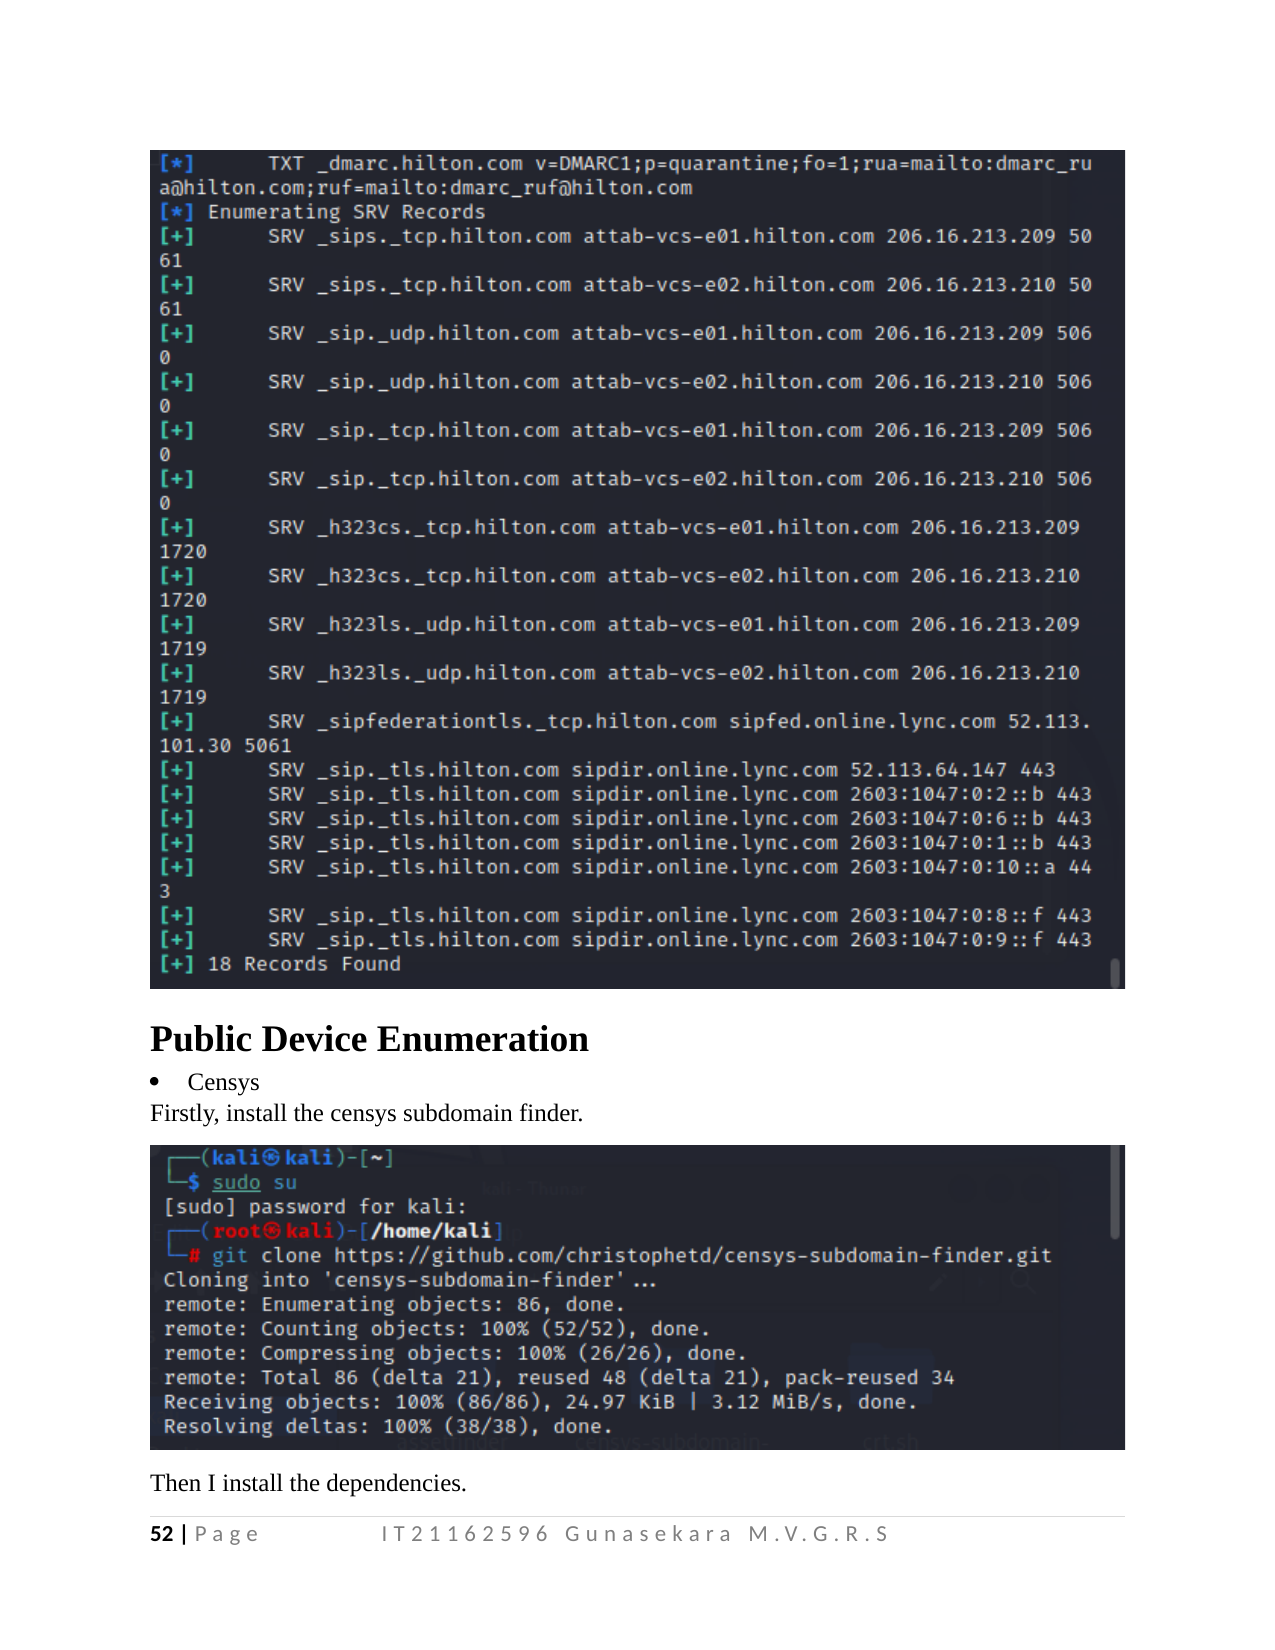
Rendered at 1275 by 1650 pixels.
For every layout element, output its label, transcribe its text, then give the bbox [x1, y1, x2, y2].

text Then I install the dependencies. [150, 1468, 1125, 1497]
text Firstly, install the censys subdomain finder. [150, 1098, 1125, 1126]
subtitle Public Device Enumeration [150, 1016, 1125, 1059]
picture [150, 1145, 1125, 1450]
picture [150, 150, 1125, 989]
subtitle Censys [150, 1067, 1125, 1095]
